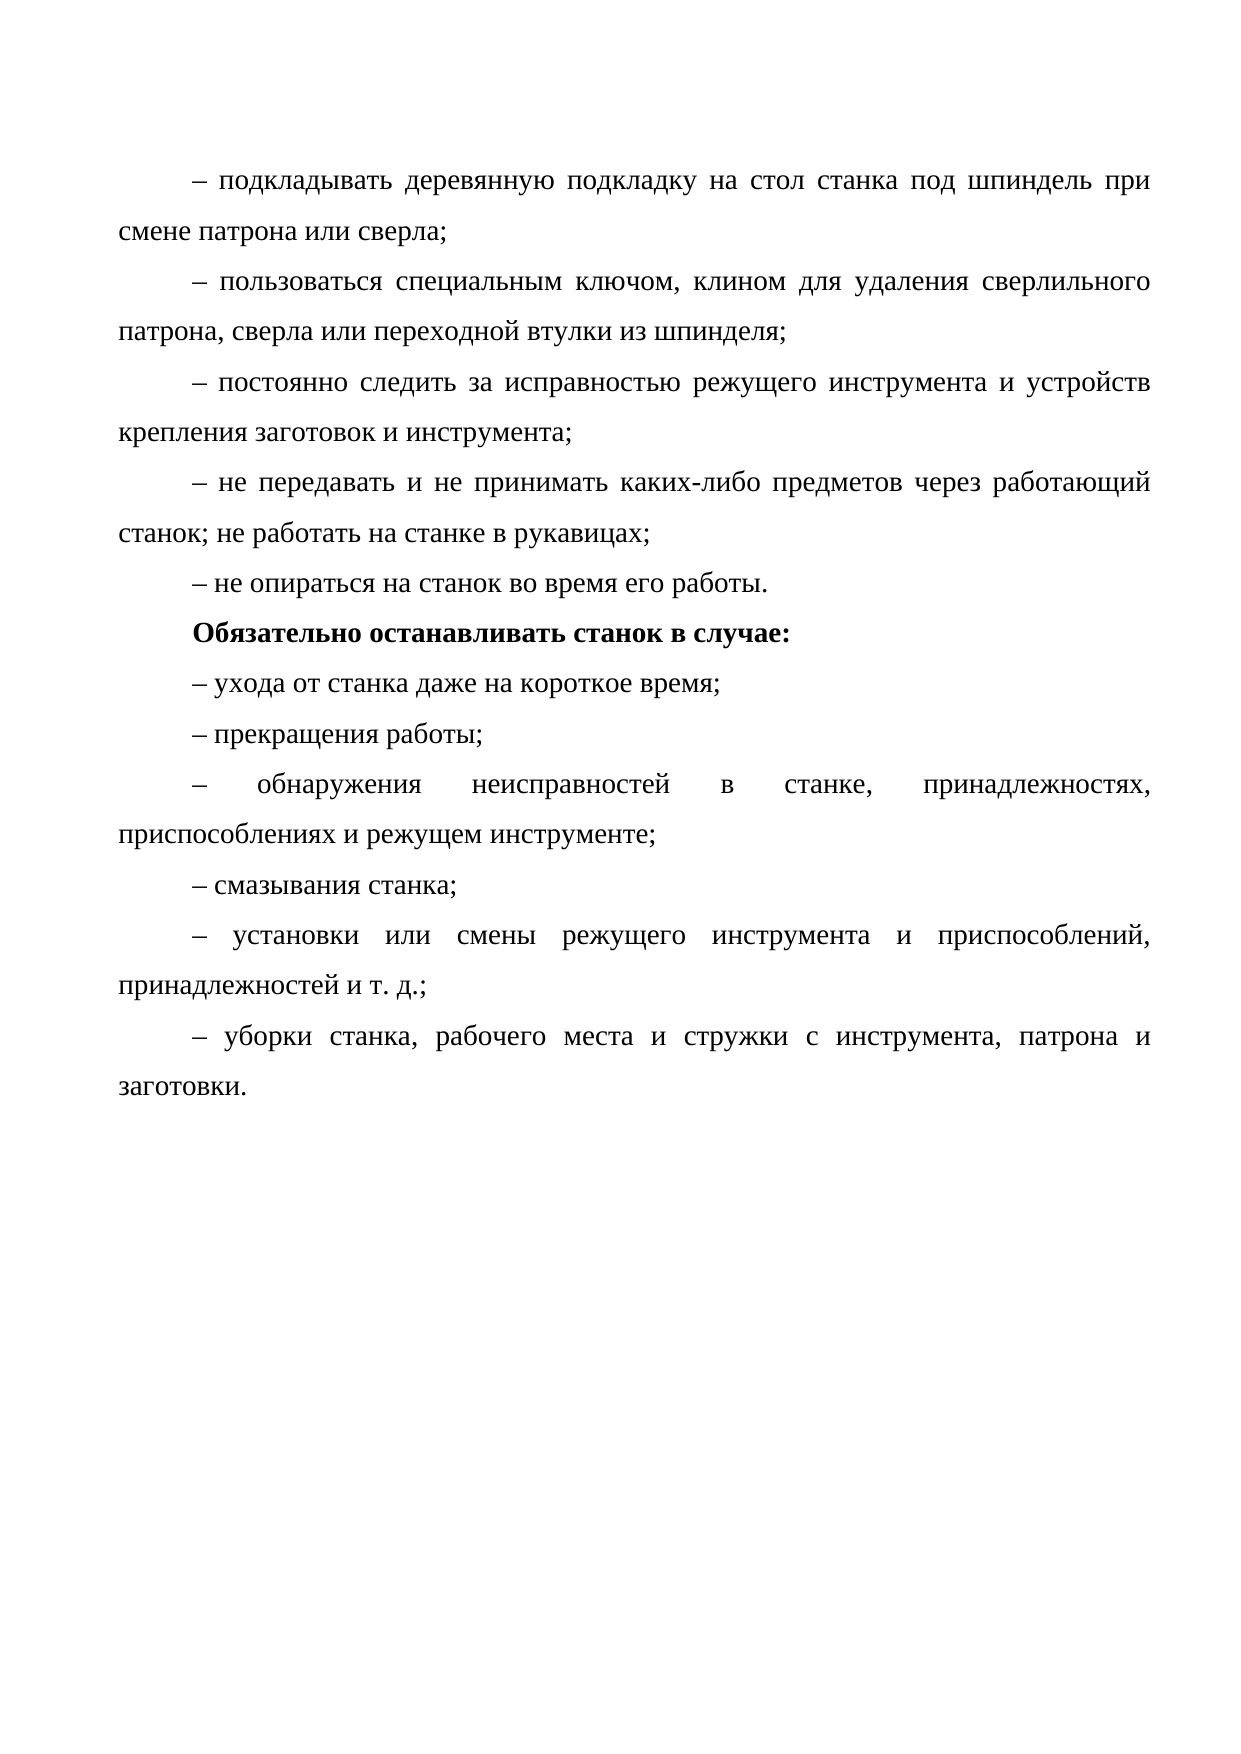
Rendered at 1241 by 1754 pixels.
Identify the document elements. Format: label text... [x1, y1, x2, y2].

text – смазывания станка; [118, 867, 1152, 900]
text – пользоваться специальным ключом, клином для удаления сверлильного патрона, сверла или переходной втулки из шпинделя; [118, 263, 1152, 347]
text – ухода от станка даже на короткое время; [118, 666, 1152, 699]
text – обнаружения неисправностей в станке, принадлежностях, приспособлениях и режущем инструменте; [118, 766, 1152, 850]
text – подкладывать деревянную подкладку на стол станка под шпиндель при смене патрона или сверла; [118, 162, 1152, 246]
text – не опираться на станок во время его работы. [118, 565, 1152, 598]
text – прекращения работы; [118, 716, 1152, 749]
text – не передавать и не принимать каких-либо предметов через работающий станок; не работать на станке в рукавицах; [118, 464, 1152, 548]
text Обязательно останавливать станок в случае: [118, 615, 1152, 649]
text – уборки станка, рабочего места и стружки с инструмента, патрона и заготовки. [118, 1018, 1152, 1102]
text – постоянно следить за исправностью режущего инструмента и устройств крепления заготовок и инструмента; [118, 364, 1152, 448]
text – установки или смены режущего инструмента и приспособлений, принадлежностей и т. д.; [118, 917, 1152, 1001]
